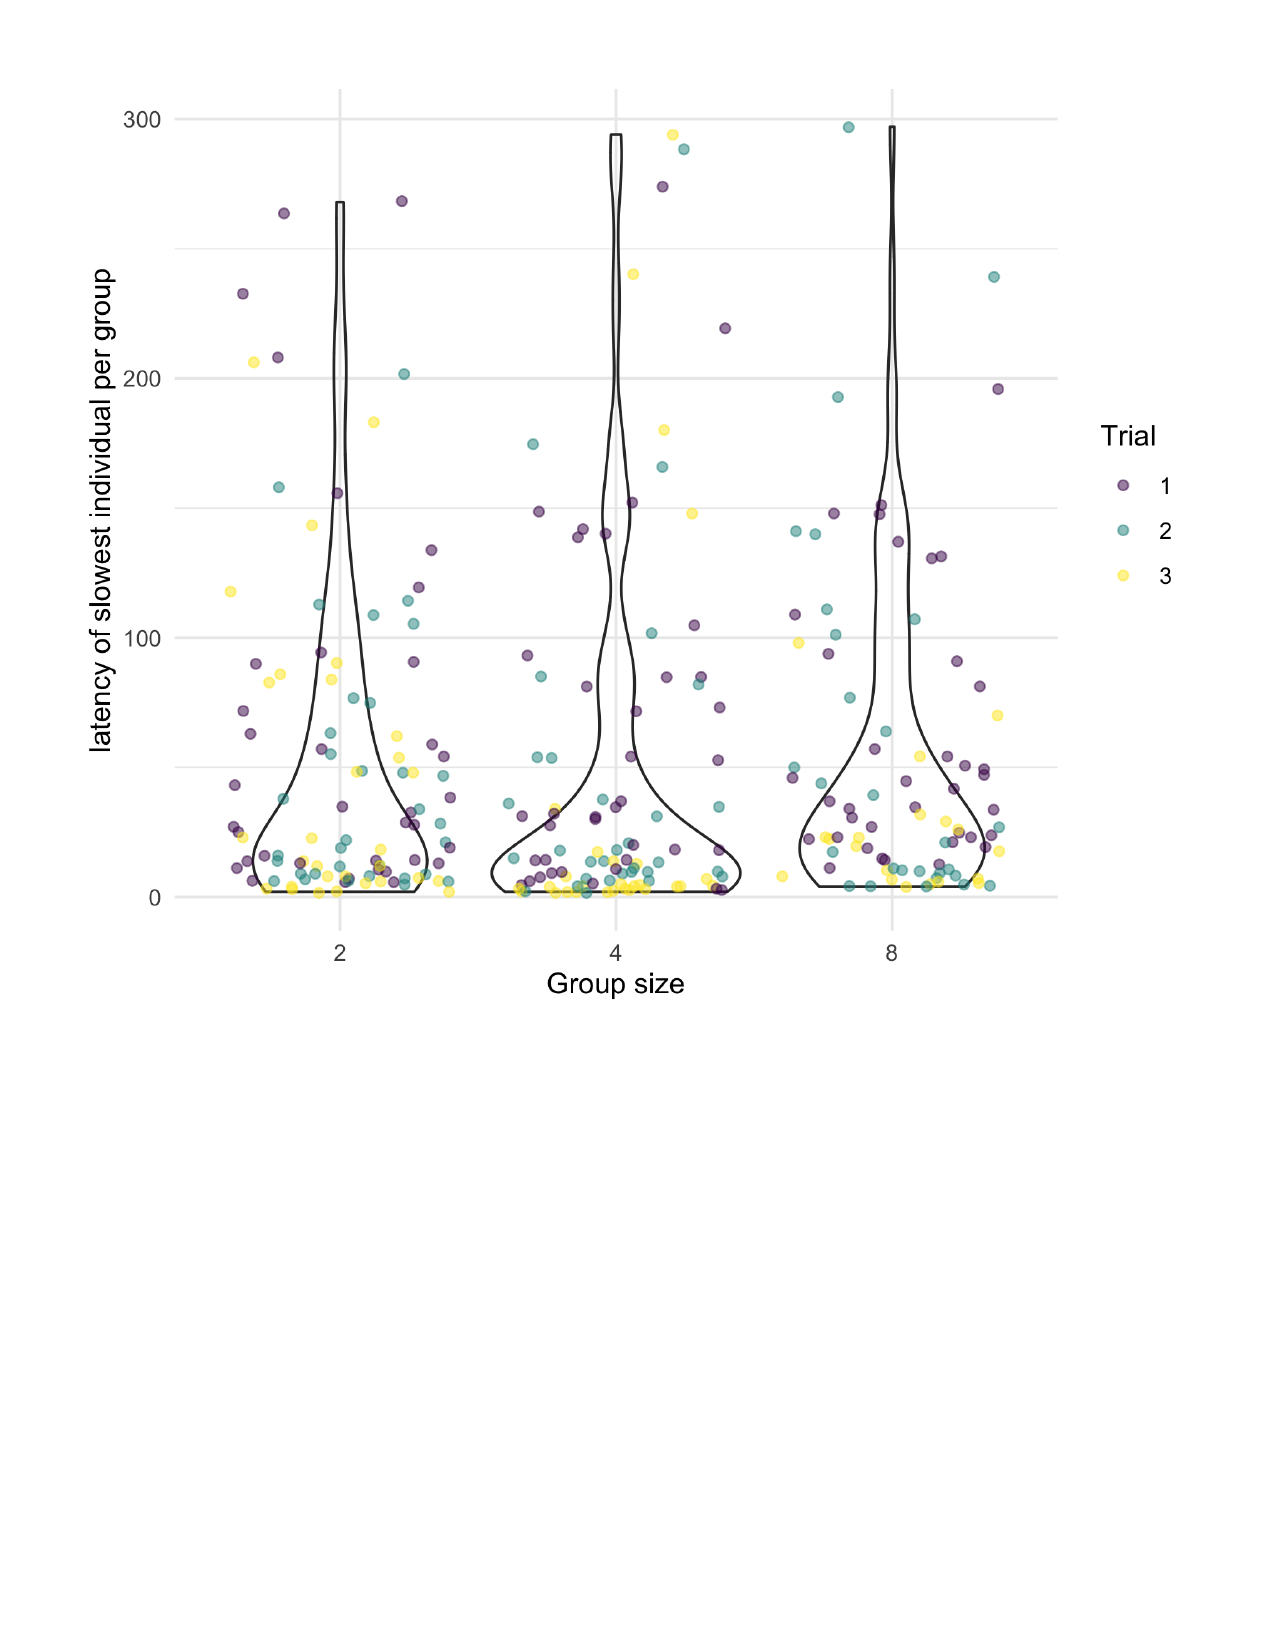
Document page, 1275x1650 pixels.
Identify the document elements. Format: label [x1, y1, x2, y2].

picture [75, 75, 1200, 1013]
